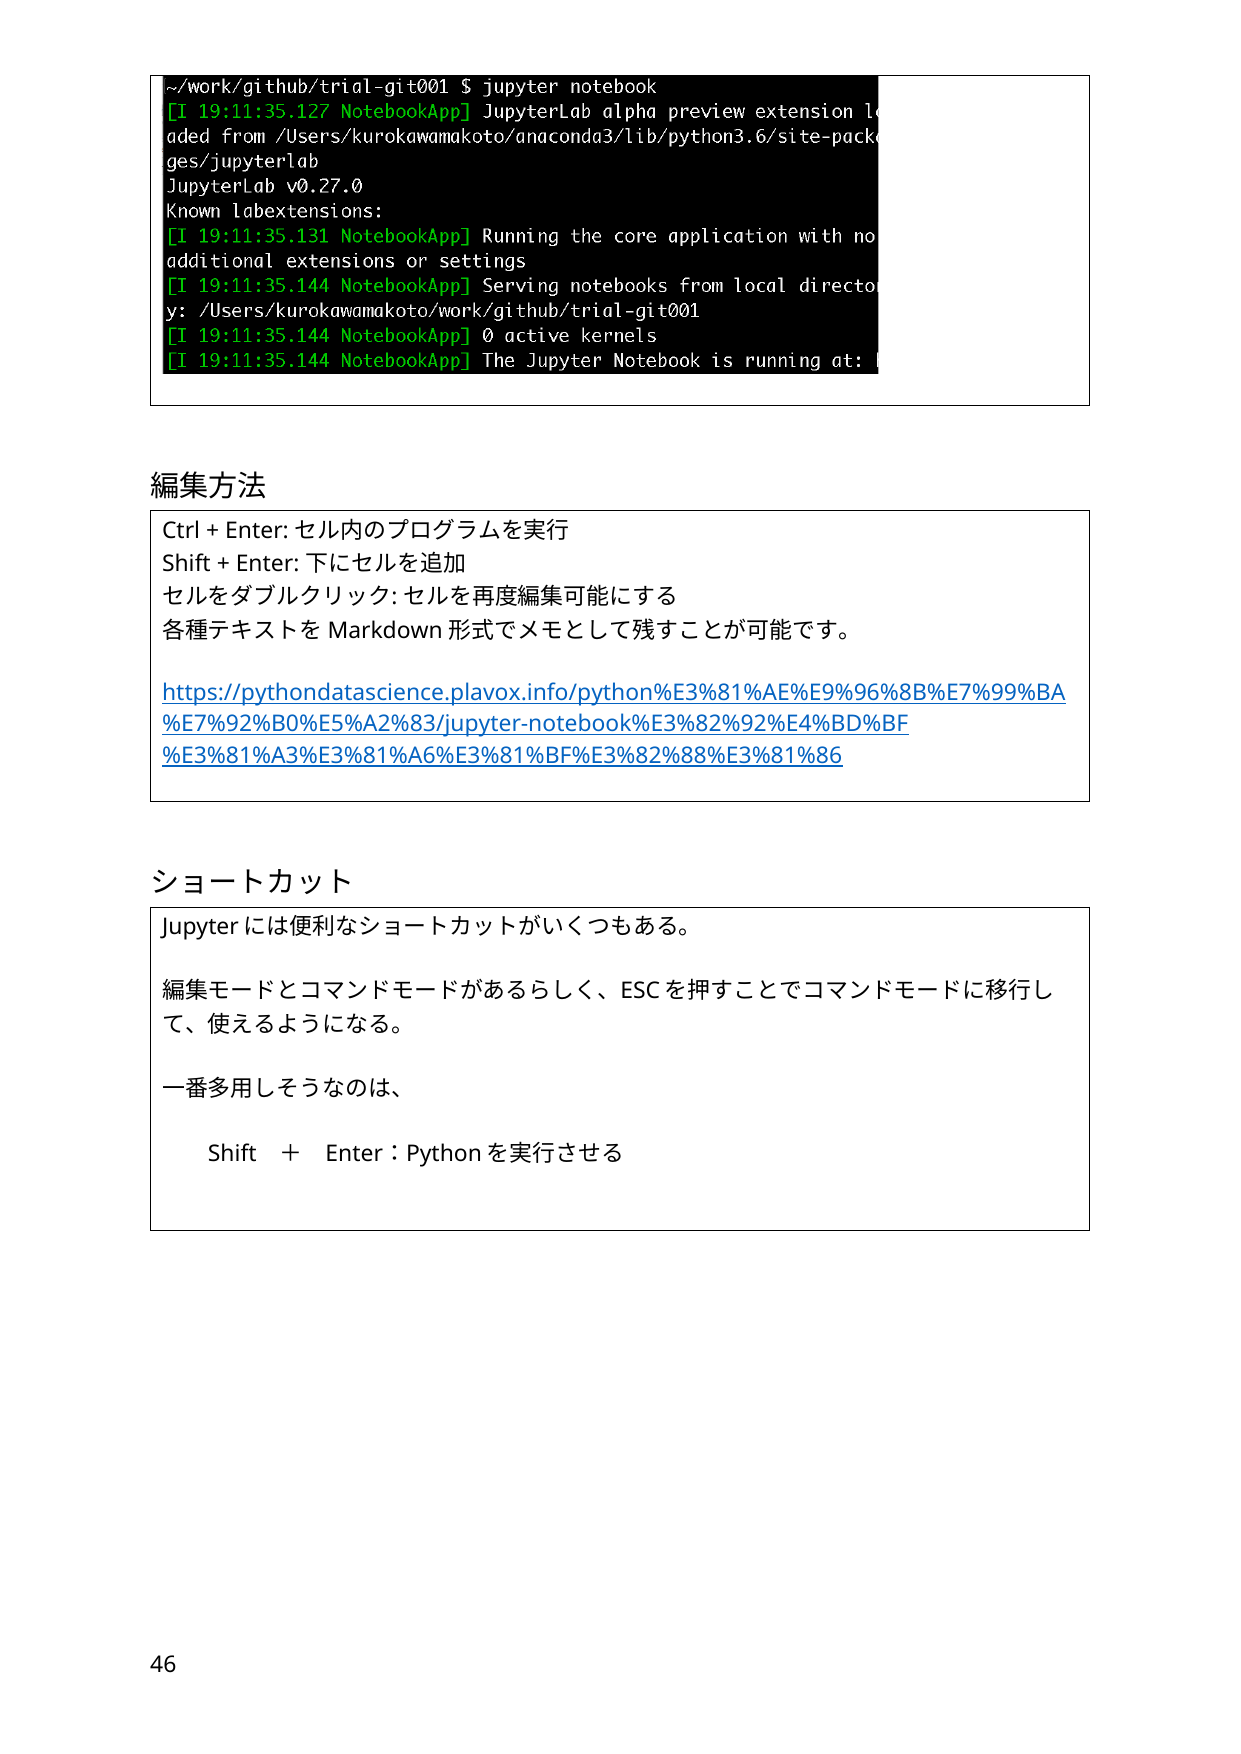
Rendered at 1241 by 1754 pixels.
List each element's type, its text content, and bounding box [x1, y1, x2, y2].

table_header Ctrl + Enter: セル内のプログラムを実行 Shift + Enter: 下にセルを追加 セルをダブルクリック: セルを再度編集可能にする 各種テキストを Markdown 形式でメモとして残すことが可能です。 https://pythondatascience.plavox.info/python%E3%81%AE%E9%96%8B%E7%99%BA%E7%92%B0%E5%A2%83/jupyter-notebook%E3%82%92%E4%BD%BF%E3%81%A3%E3%81%A6%E3%81%BF%E3%82%88%E3%81%86 [151, 511, 1089, 801]
subtitle ショートカット [150, 859, 1090, 901]
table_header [151, 76, 1089, 405]
picture [161, 76, 879, 374]
subtitle 編集方法 [150, 463, 1090, 505]
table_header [151, 908, 1089, 1230]
